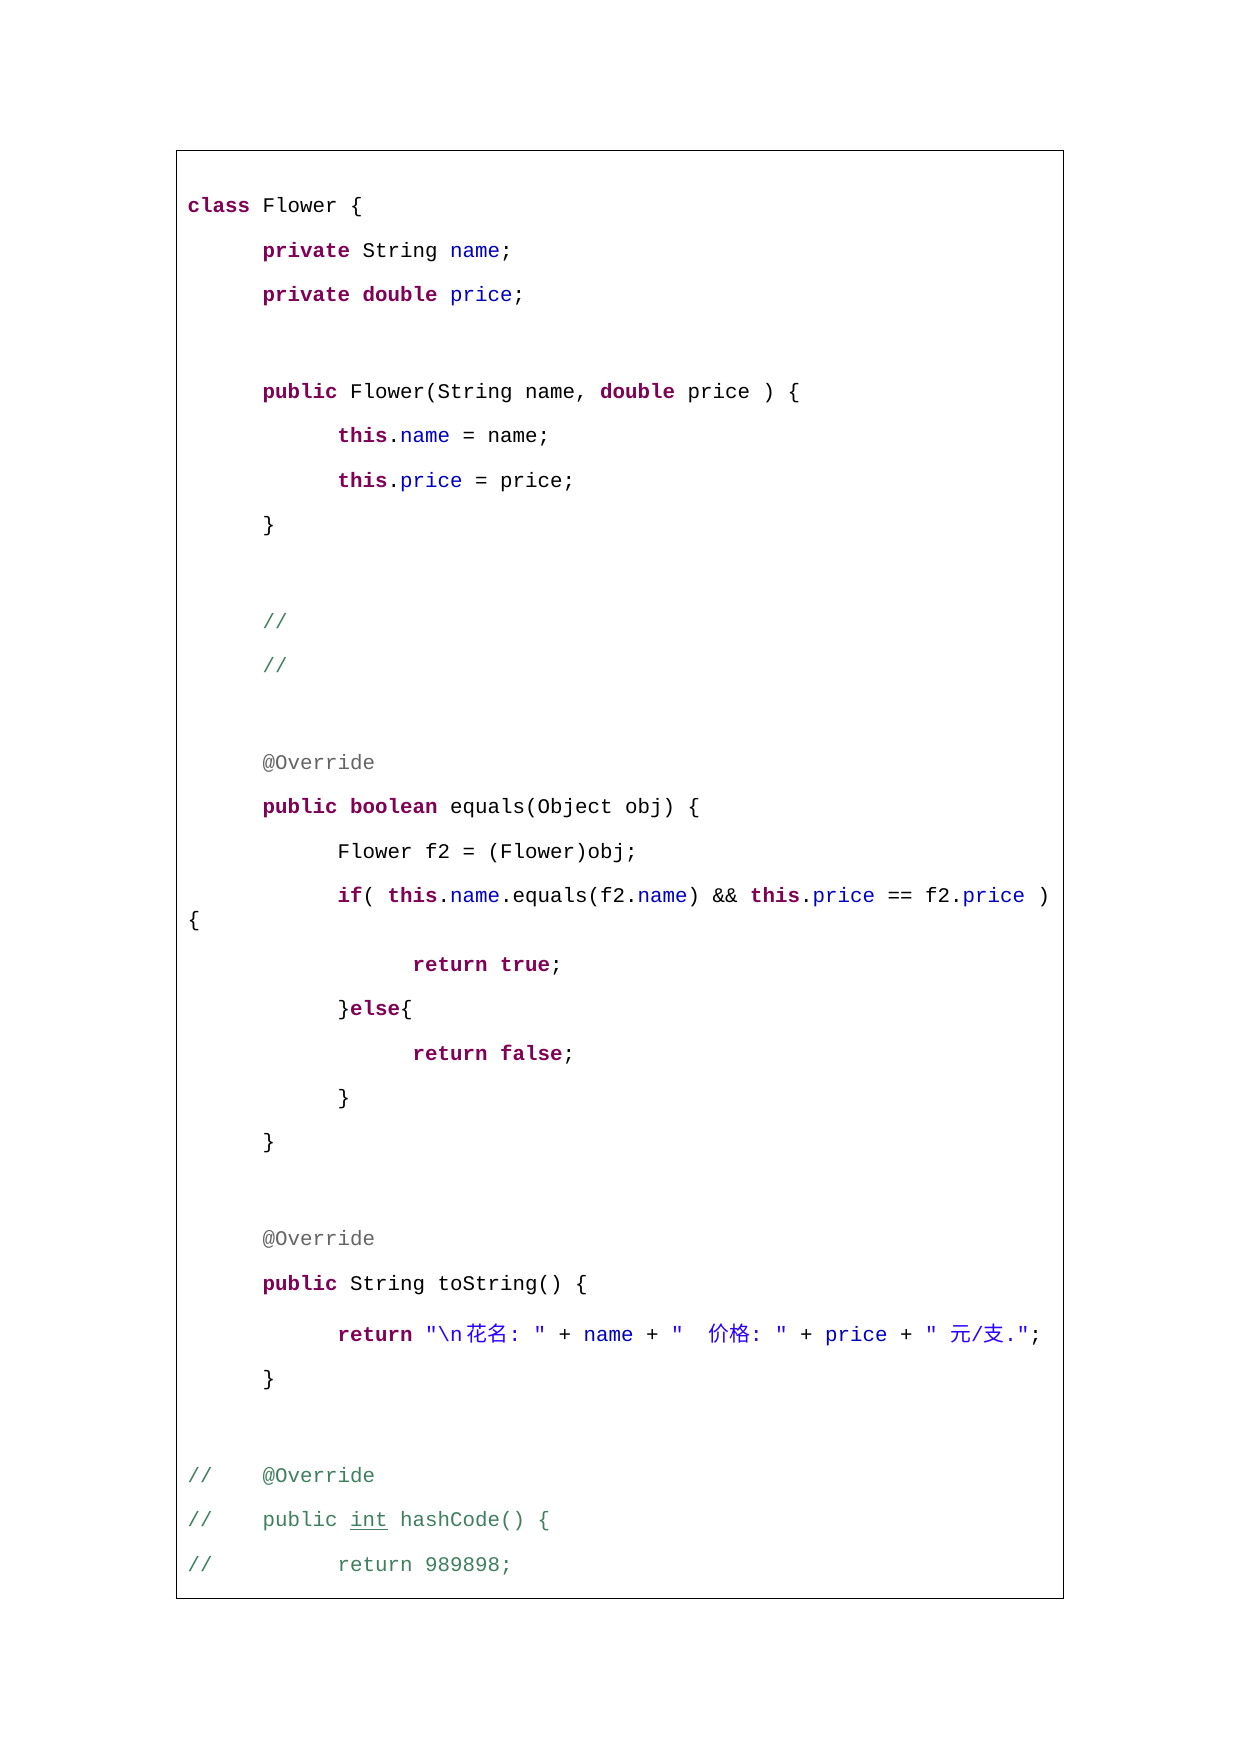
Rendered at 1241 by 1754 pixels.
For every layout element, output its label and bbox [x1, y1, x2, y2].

table_header [177, 151, 1063, 1598]
